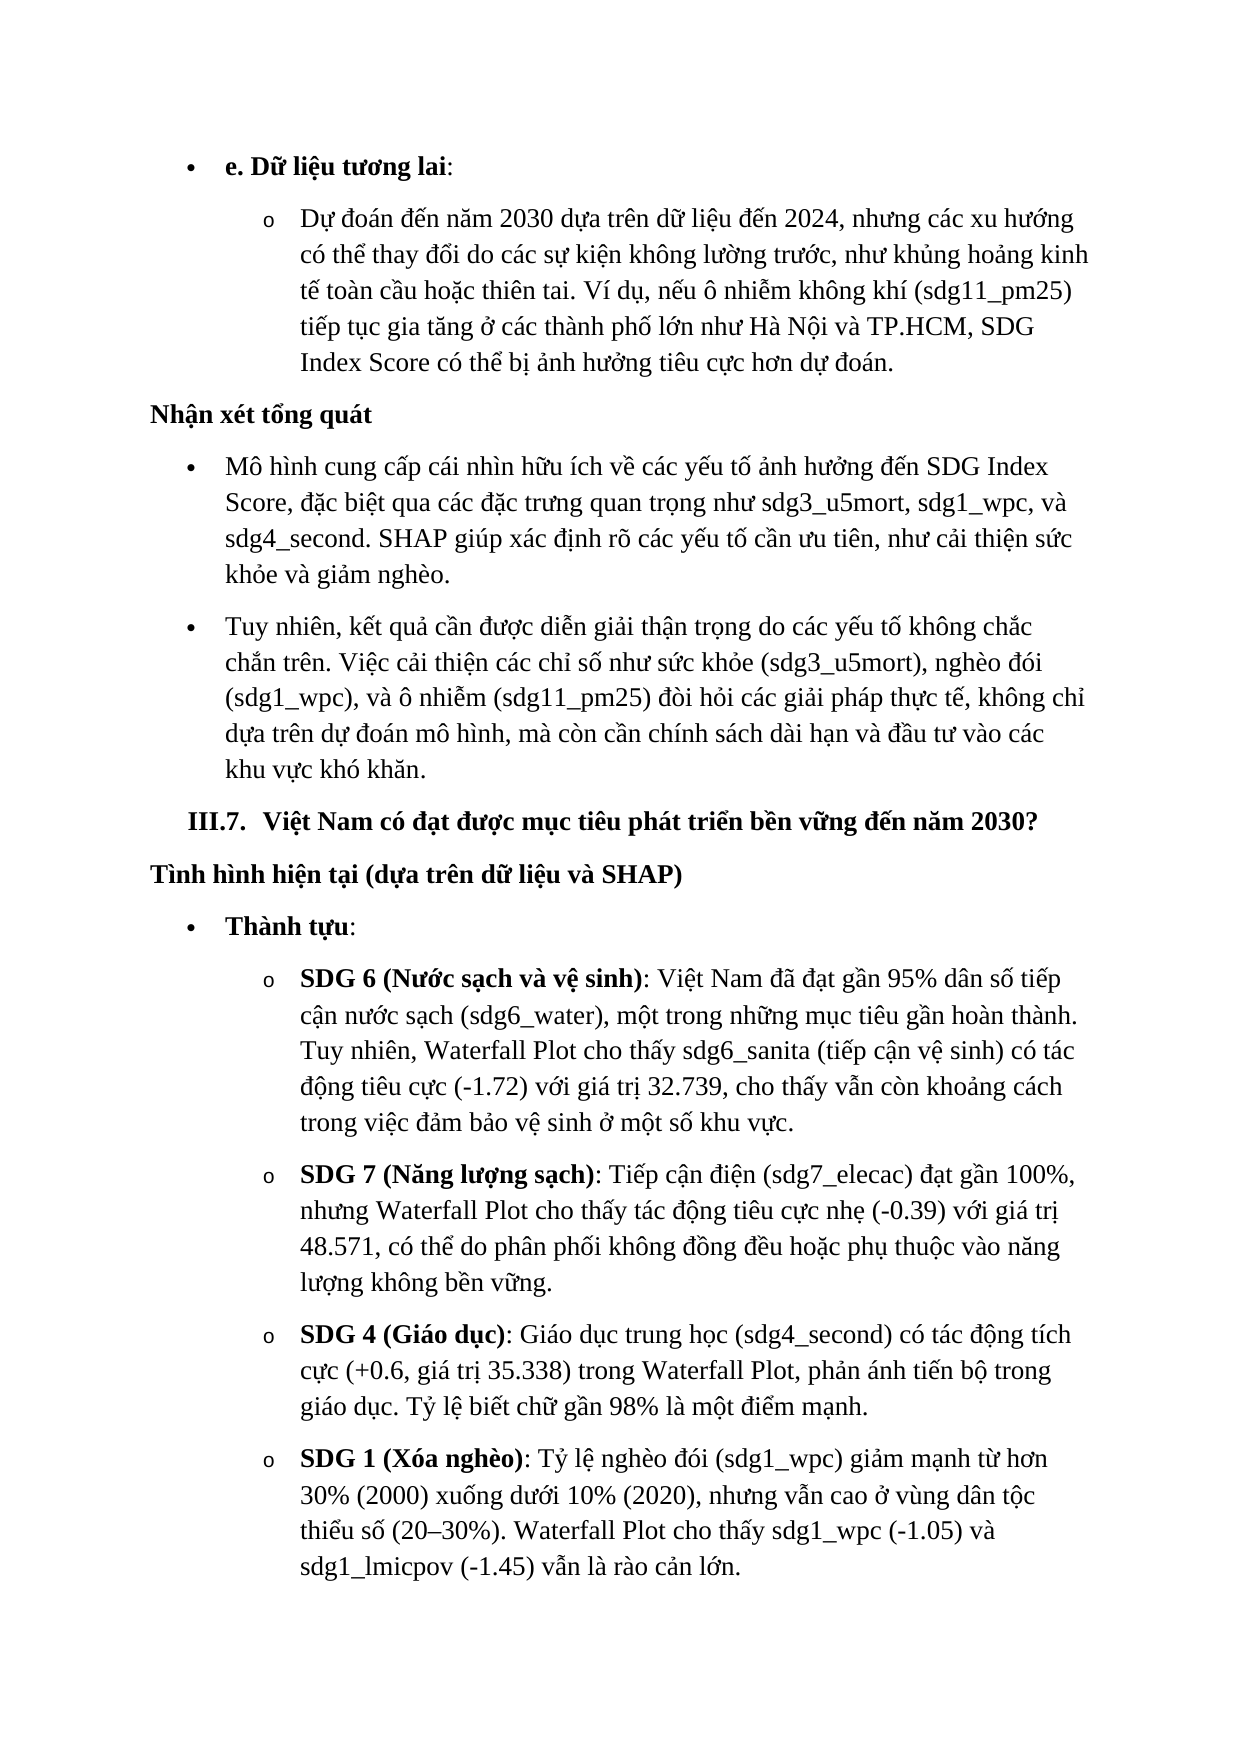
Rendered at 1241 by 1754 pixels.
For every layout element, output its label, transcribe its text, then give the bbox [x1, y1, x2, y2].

text Nhận xét tổng quát [150, 398, 1090, 429]
list e. Dữ liệu tương lai: [187, 150, 1090, 181]
list SDG 7 (Năng lượng sạch): Tiếp cận điện (sdg7_elecac) đạt gần 100%, nhưng Waterfall Plot cho thấy tác động tiêu cực nhẹ (-0.39) với giá trị 48.571, có thể do phân phối không đồng đều hoặc phụ thuộc vào năng lượng không bền vững. [262, 1158, 1090, 1297]
list Thành tựu: [187, 910, 1090, 941]
list SDG 6 (Nước sạch và vệ sinh): Việt Nam đã đạt gần 95% dân số tiếp cận nước sạch (sdg6_water), một trong những mục tiêu gần hoàn thành. Tuy nhiên, Waterfall Plot cho thấy sdg6_sanita (tiếp cận vệ sinh) có tác động tiêu cực (-1.72) với giá trị 32.739, cho thấy vẫn còn khoảng cách trong việc đảm bảo vệ sinh ở một số khu vực. [262, 963, 1090, 1137]
list SDG 4 (Giáo dục): Giáo dục trung học (sdg4_second) có tác động tích cực (+0.6, giá trị 35.338) trong Waterfall Plot, phản ánh tiến bộ trong giáo dục. Tỷ lệ biết chữ gần 98% là một điểm mạnh. [262, 1318, 1090, 1421]
text Tình hình hiện tại (dựa trên dữ liệu và SHAP) [150, 858, 1090, 889]
list Dự đoán đến năm 2030 dựa trên dữ liệu đến 2024, nhưng các xu hướng có thể thay đổi do các sự kiện không lường trước, như khủng hoảng kinh tế toàn cầu hoặc thiên tai. Ví dụ, nếu ô nhiễm không khí (sdg11_pm25) tiếp tục gia tăng ở các thành phố lớn như Hà Nội và TP.HCM, SDG Index Score có thể bị ảnh hưởng tiêu cực hơn dự đoán. [262, 202, 1090, 377]
list Mô hình cung cấp cái nhìn hữu ích về các yếu tố ảnh hưởng đến SDG Index Score, đặc biệt qua các đặc trưng quan trọng như sdg3_u5mort, sdg1_wpc, và sdg4_second. SHAP giúp xác định rõ các yếu tố cần ưu tiên, như cải thiện sức khỏe và giảm nghèo. [187, 451, 1090, 589]
list Việt Nam có đạt được mục tiêu phát triển bền vững đến năm 2030? [187, 805, 1090, 837]
list Tuy nhiên, kết quả cần được diễn giải thận trọng do các yếu tố không chắc chắn trên. Việc cải thiện các chỉ số như sức khỏe (sdg3_u5mort), nghèo đói (sdg1_wpc), và ô nhiễm (sdg11_pm25) đòi hỏi các giải pháp thực tế, không chỉ dựa trên dự đoán mô hình, mà còn cần chính sách dài hạn và đầu tư vào các khu vực khó khăn. [187, 610, 1090, 784]
list SDG 1 (Xóa nghèo): Tỷ lệ nghèo đói (sdg1_wpc) giảm mạnh từ hơn 30% (2000) xuống dưới 10% (2020), nhưng vẫn cao ở vùng dân tộc thiểu số (20–30%). Waterfall Plot cho thấy sdg1_wpc (-1.05) và sdg1_lmicpov (-1.45) vẫn là rào cản lớn. [262, 1443, 1090, 1581]
